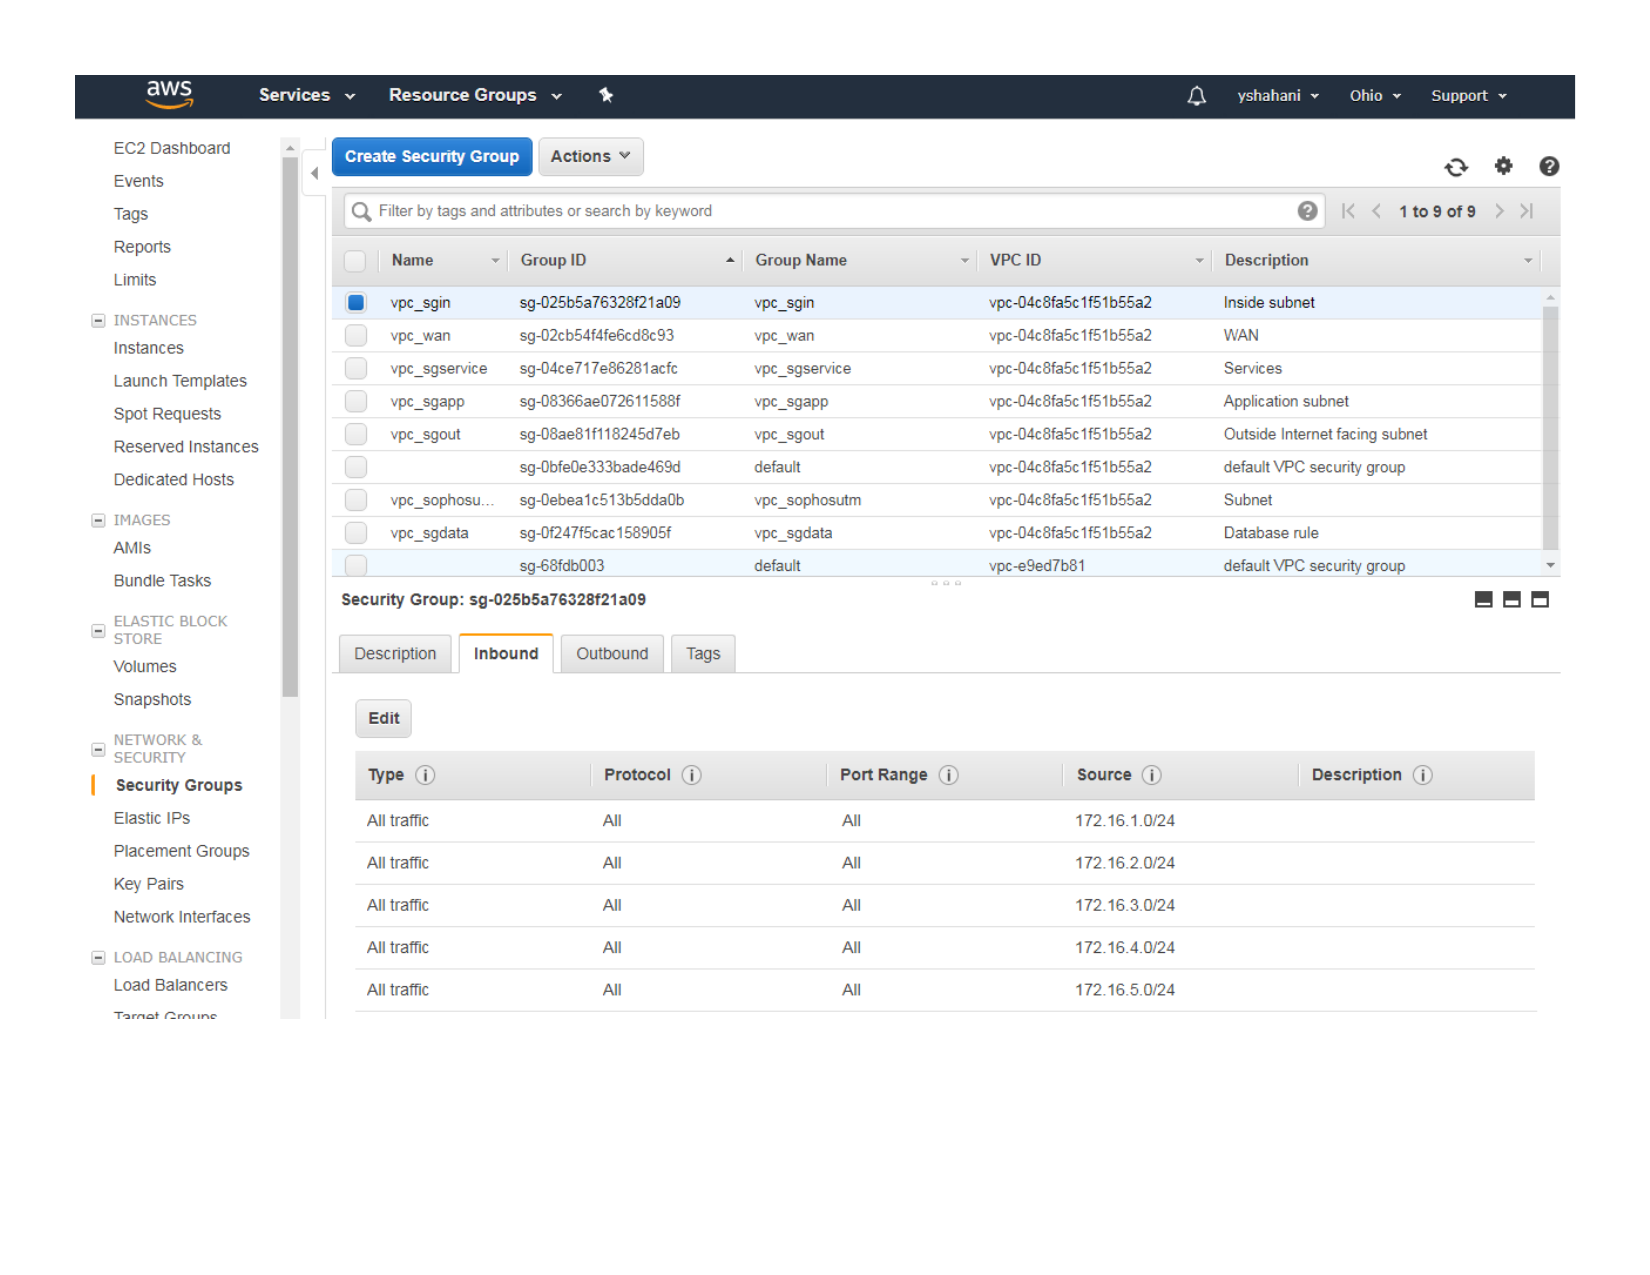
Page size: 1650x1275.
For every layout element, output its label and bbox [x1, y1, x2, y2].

picture [75, 75, 1575, 1019]
